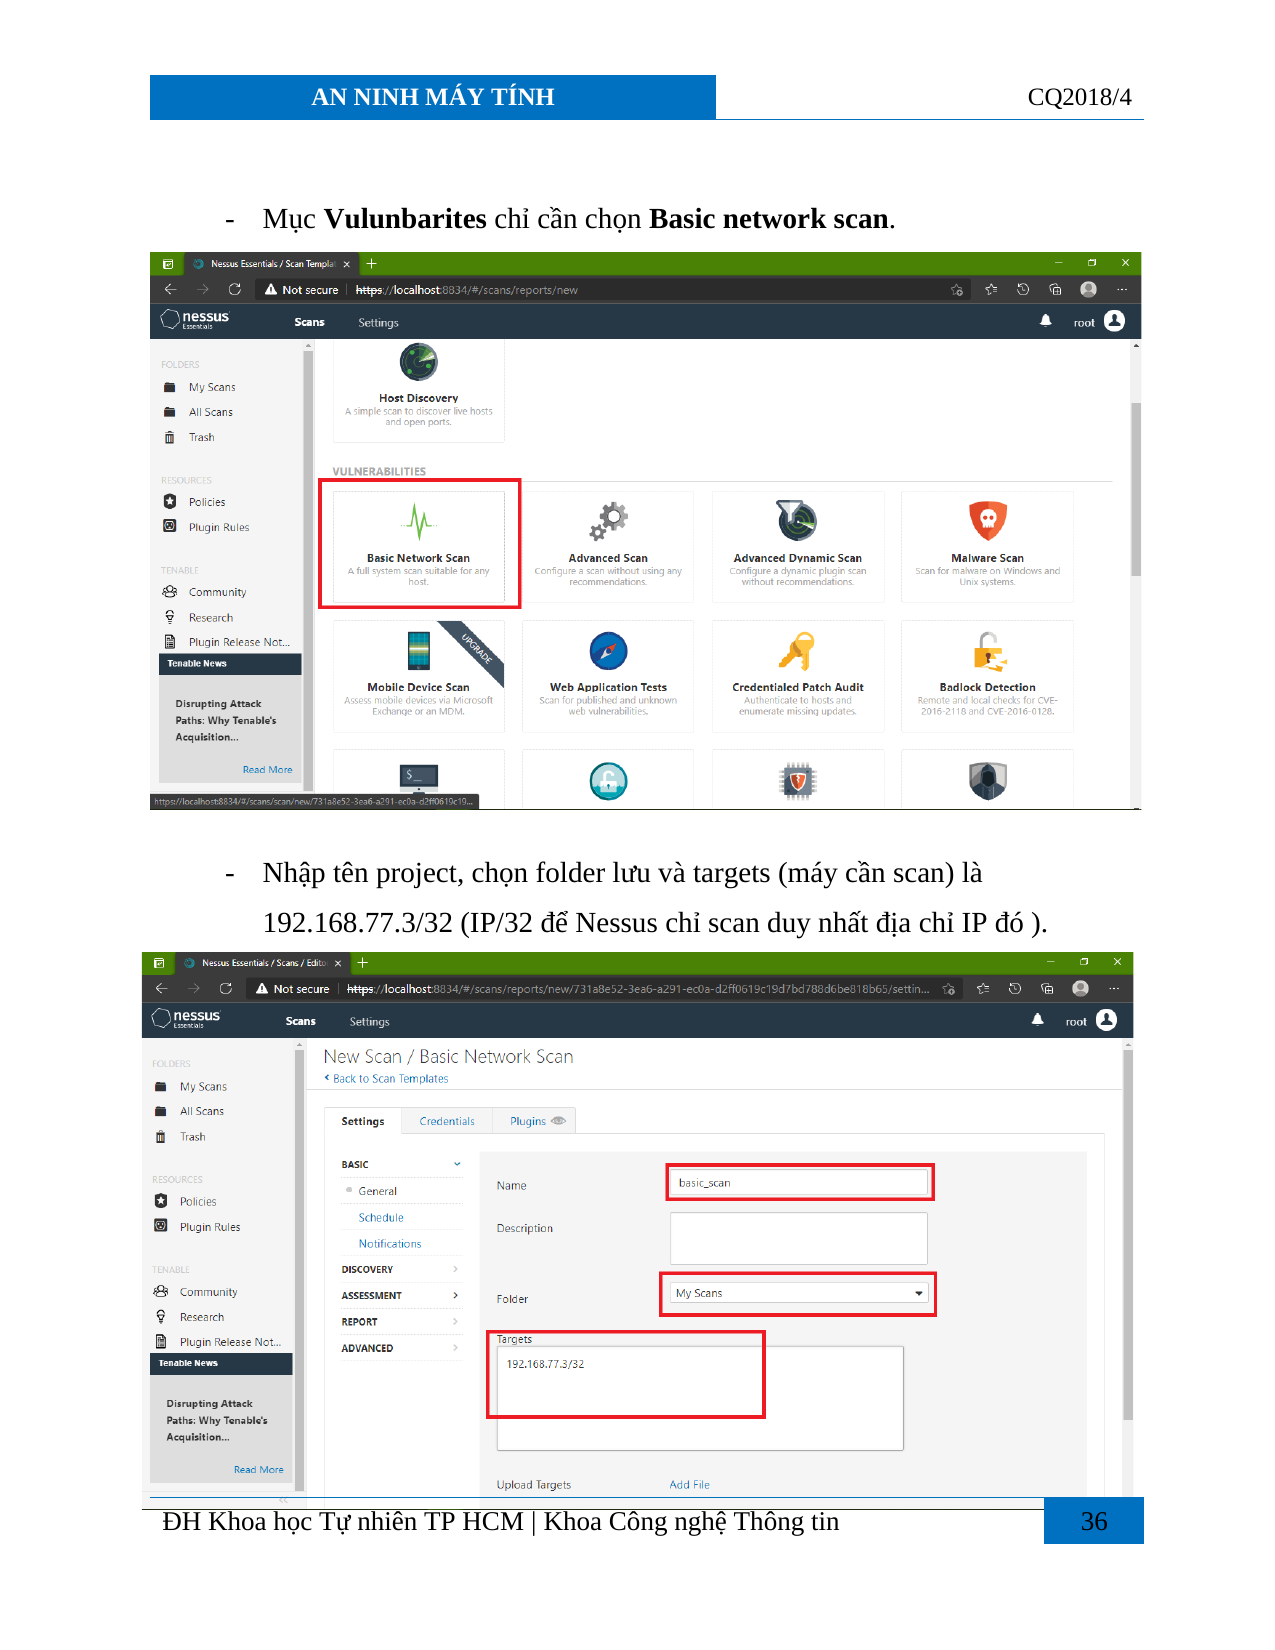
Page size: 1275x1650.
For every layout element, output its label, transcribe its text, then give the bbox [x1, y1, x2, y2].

list Nhập tên project, chọn folder lưu và targets (máy cần scan) là 192.168.77.3/32 (IP/32 để Nessus chỉ scan duy nhất địa chỉ IP đó ). [225, 855, 1144, 939]
list Mục Vulunbarites chỉ cần chọn Basic network scan. [225, 201, 1144, 235]
picture [150, 252, 1142, 810]
picture [141, 952, 1134, 1510]
